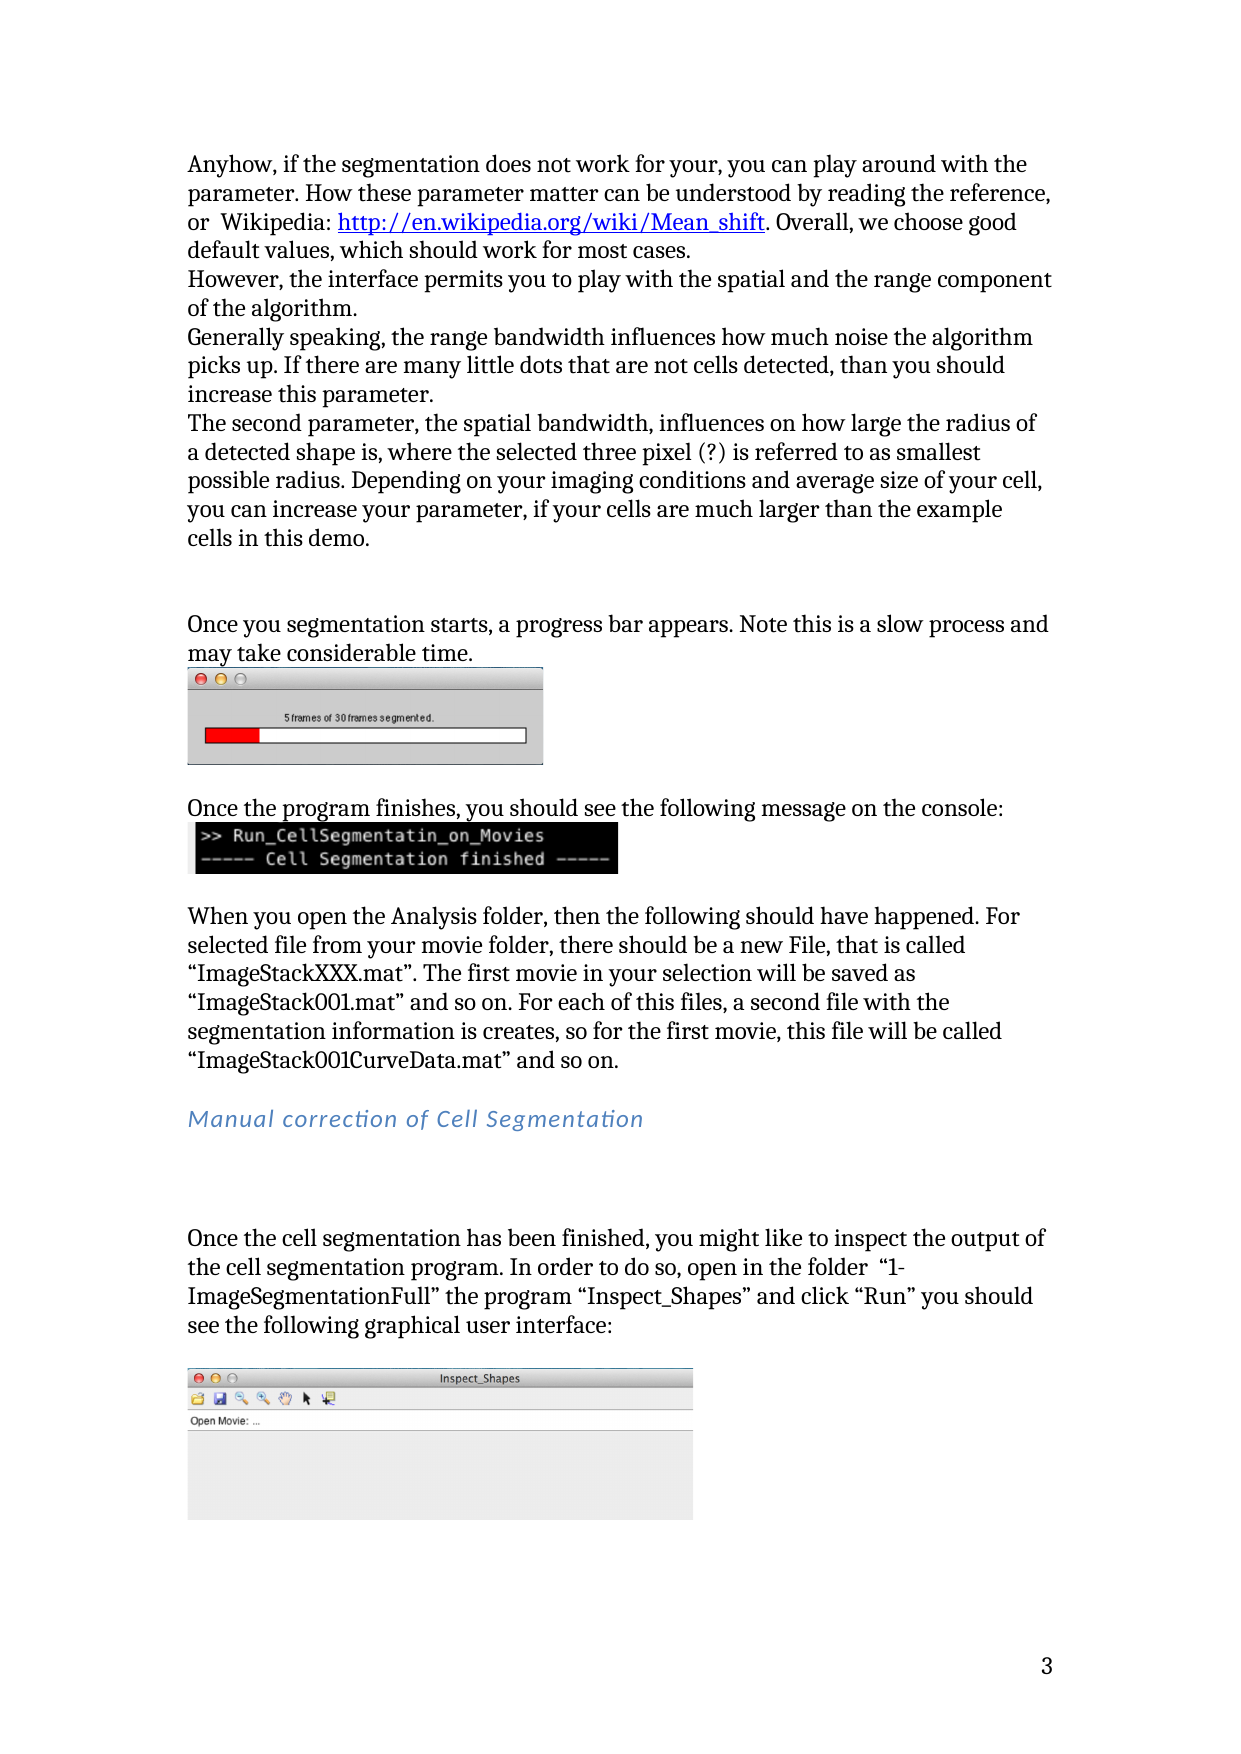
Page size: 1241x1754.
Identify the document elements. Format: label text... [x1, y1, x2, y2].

text When you open the Analysis folder, then the following should have happened. For selected file from your movie folder, there should be a new File, that is called “ImageStackXXX.mat”. The first movie in your selection will be saved as “ImageStack001.mat” and so on. For each of this files, a second file with the segmentation information is creates, so for the first movie, this file will be called “ImageStack001CurveData.mat” and so on. [187, 902, 1053, 1074]
picture [187, 1368, 694, 1520]
subtitle Manual correction of Cell Segmentation [187, 1103, 1053, 1134]
text Generally speaking, the range bandwidth influences how much noise the algorithm picks up. If there are many little dots that are not cells detected, than you should increase this parameter. [187, 322, 1053, 409]
text Once the program finishes, you should see the following message on the console: [187, 793, 1053, 822]
text Once you segmentation starts, a progress bar appears. Note this is a slow process and may take considerable time. [187, 610, 1053, 667]
text Once the cell segmentation has been finished, you might like to inspect the output of the cell segmentation program. In order to do so, open in the folder “1-ImageSegmentationFull” the program “Inspect_Shapes” and click “Run” you should see the following graphical user interface: [187, 1224, 1053, 1339]
picture [187, 667, 544, 765]
picture [187, 822, 619, 874]
text However, the interface permits you to play with the spatial and the range component of the algorithm. [187, 265, 1053, 322]
text Anyhow, if the segmentation does not work for your, you can play around with the parameter. How these parameter matter can be understood by reading the reference, or Wikipedia: http://en.wikipedia.org/wiki/Mean_shift. Overall, we choose good default values, which should work for most cases. [187, 150, 1053, 265]
text The second parameter, the spatial bandwidth, influences on how large the radius of a detected shape is, where the selected three pixel (?) is referred to as smallest possible radius. Depending on your imaging conditions and average size of your cell, you can increase your parameter, if your cells are much larger than the example cells in this demo. [187, 409, 1053, 552]
